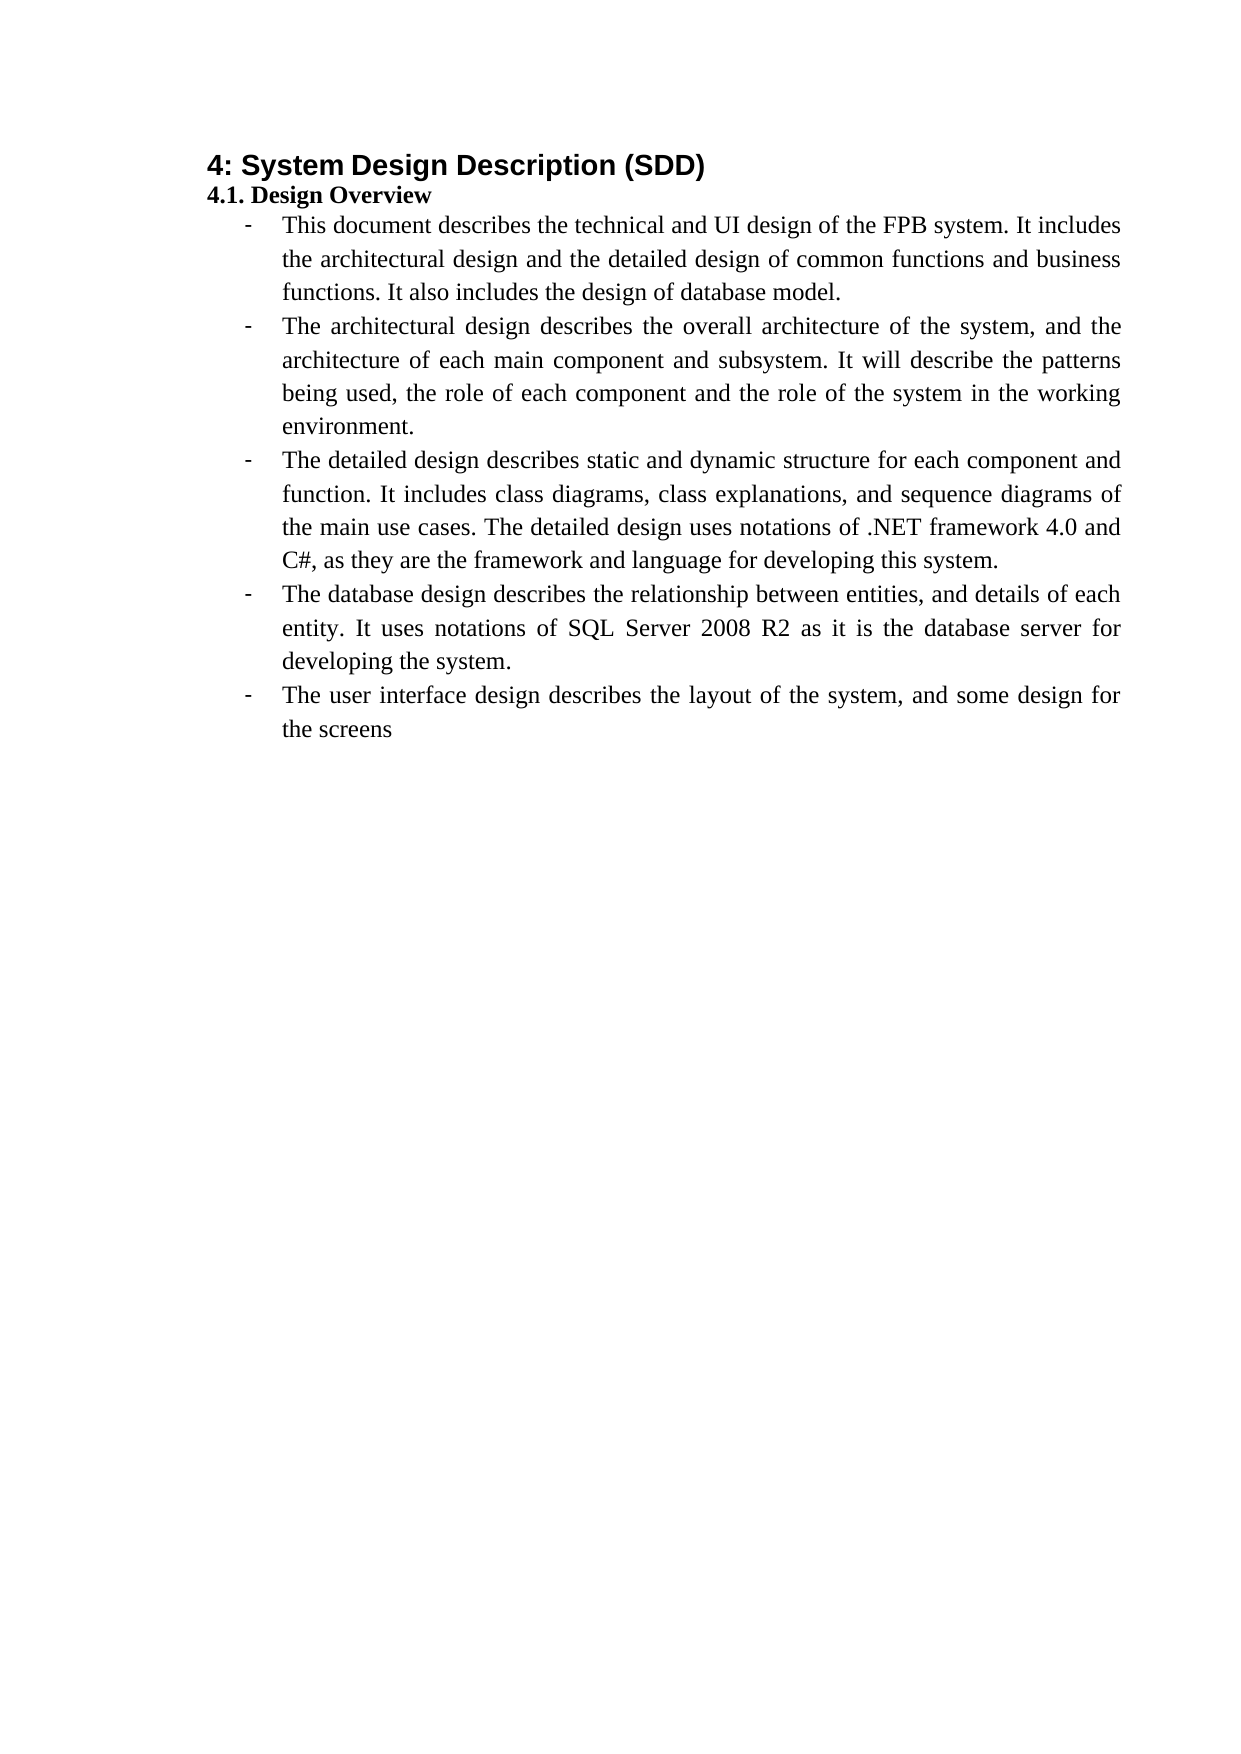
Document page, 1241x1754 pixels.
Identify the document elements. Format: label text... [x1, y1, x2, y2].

subtitle Design Overview [207, 181, 1122, 210]
list The detailed design describes static and dynamic structure for each component and function. It includes class diagrams, class explanations, and sequence diagrams of the main use cases. The detailed design uses notations of .NET framework 4.0 and C#, as they are the framework and language for developing this system. [244, 444, 1122, 574]
list The database design describes the relationship between entities, and details of each entity. It uses notations of SQL Server 2008 R2 as it is the database server for developing the system. [244, 578, 1122, 675]
list This document describes the technical and UI design of the FPB system. It includes the architectural design and the detailed design of common functions and business functions. It also includes the design of database model. [244, 210, 1122, 306]
list The architectural design describes the overall architecture of the system, and the architecture of each main component and subsystem. It will describe the patterns being used, the role of each component and the role of the system in the working environment. [244, 311, 1122, 440]
subtitle System Design Description (SDD) [207, 148, 1122, 181]
list The user interface design describes the layout of the system, and some design for the screens [244, 679, 1122, 743]
